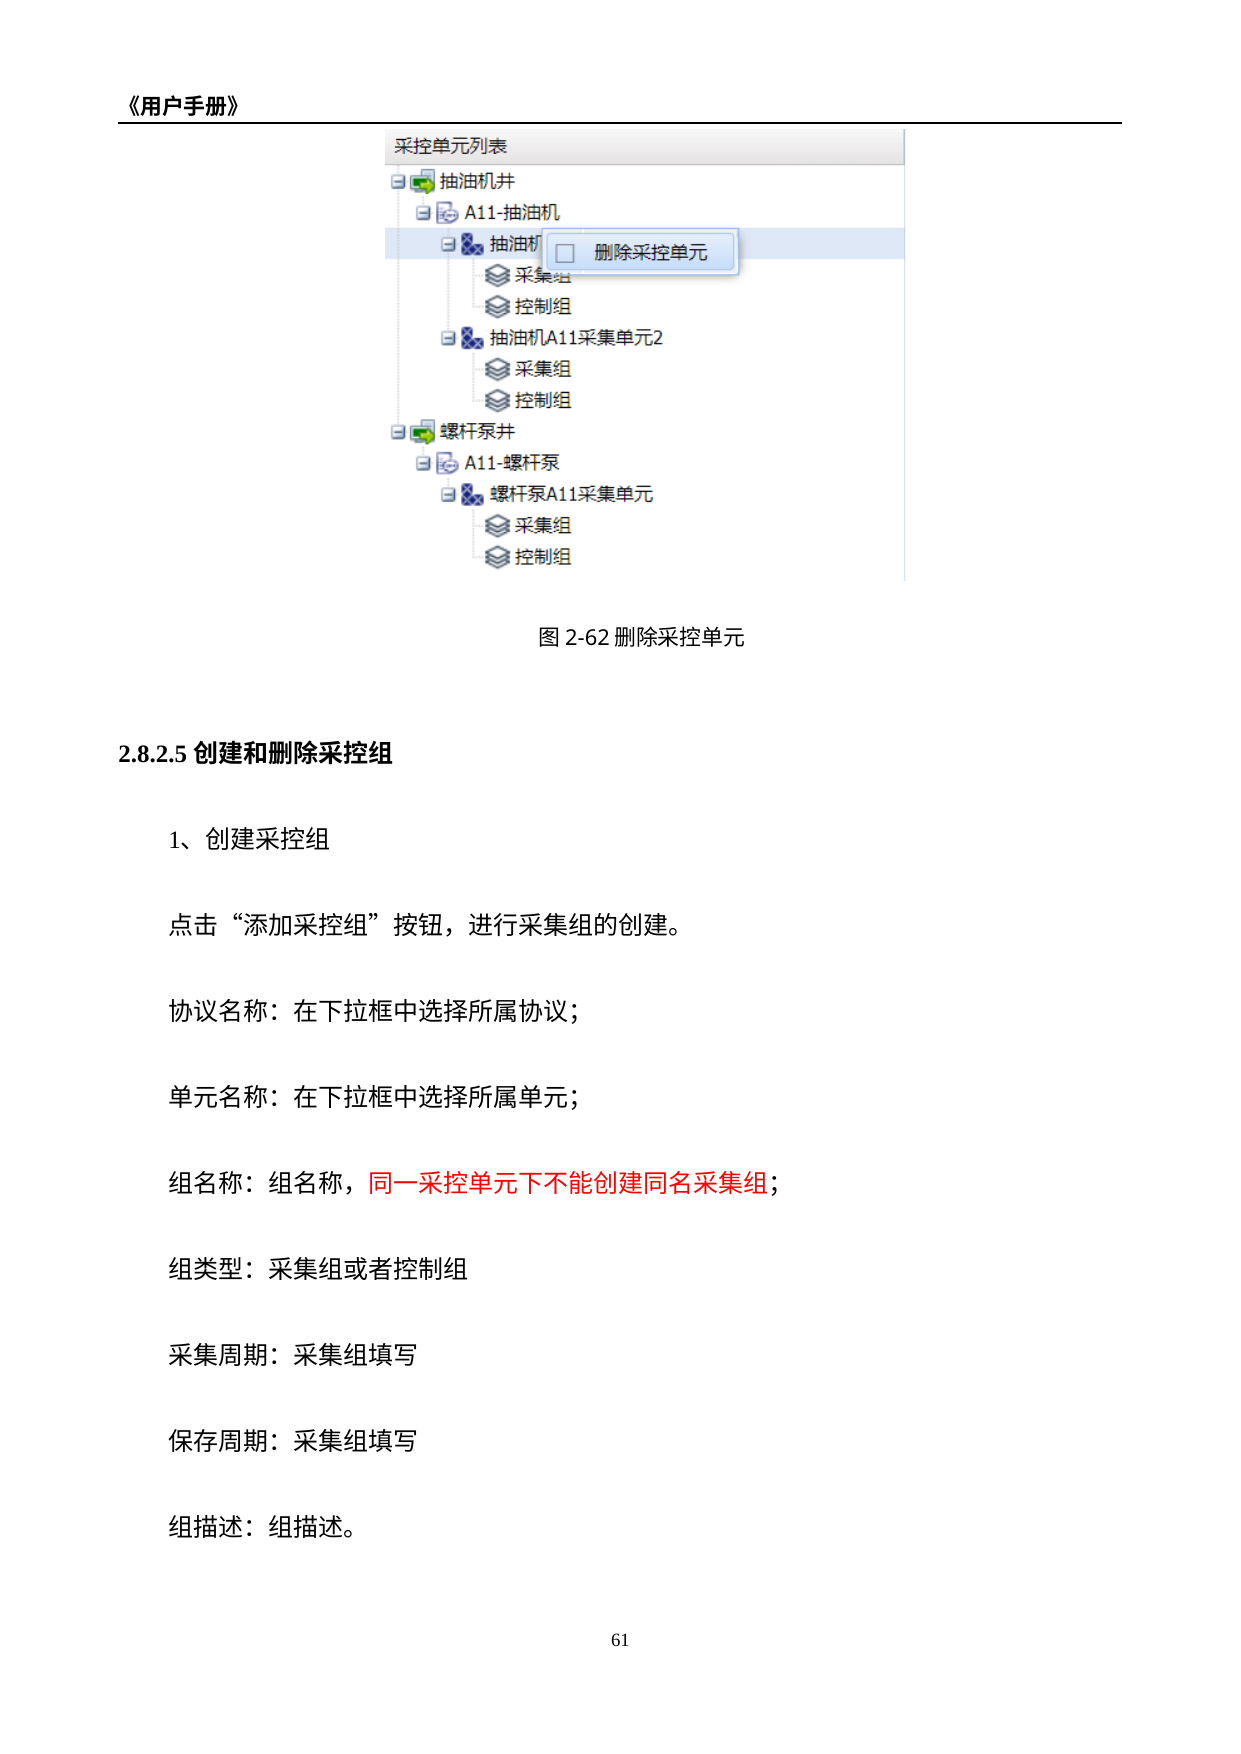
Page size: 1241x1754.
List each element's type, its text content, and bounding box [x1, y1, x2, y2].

text 组名称：组名称，同一采控单元下不能创建同名采集组； [118, 1147, 1122, 1215]
text 保存周期：采集组填写 [118, 1406, 1122, 1473]
text 点击“添加采控组”按钮，进行采集组的创建。 [118, 889, 1122, 957]
text 组类型：采集组或者控制组 [118, 1233, 1122, 1301]
picture [385, 129, 905, 581]
text 采集周期：采集组填写 [118, 1319, 1122, 1387]
subtitle 2.8.2.5 创建和删除采控组 [118, 717, 1122, 785]
text 1、创建采控组 [118, 803, 1122, 871]
text 协议名称：在下拉框中选择所属协议； [118, 975, 1122, 1043]
text 图2-62删除采控单元 [118, 619, 1122, 653]
text 单元名称：在下拉框中选择所属单元； [118, 1061, 1122, 1129]
text 组描述：组描述。 [118, 1492, 1122, 1559]
